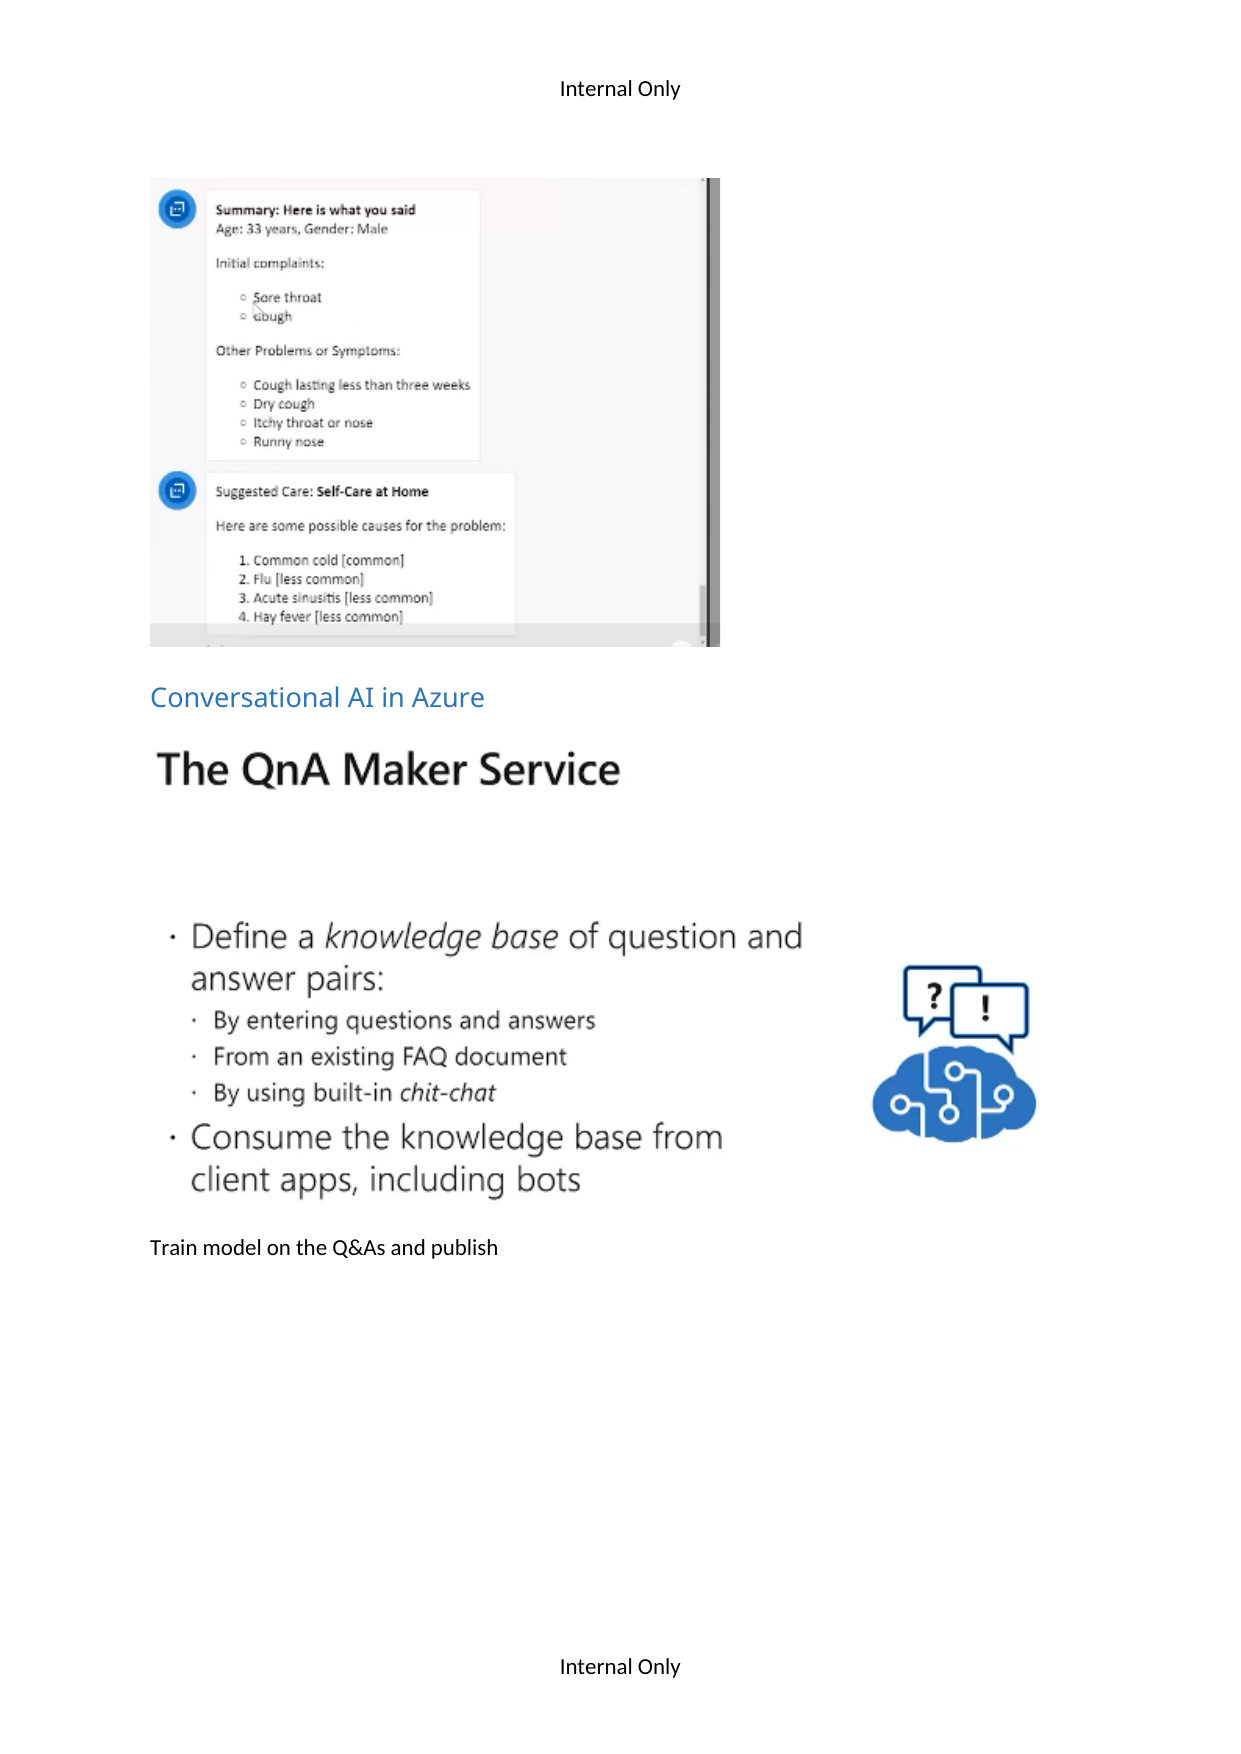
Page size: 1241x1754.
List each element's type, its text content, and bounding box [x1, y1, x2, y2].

picture [150, 178, 721, 647]
subtitle Conversational AI in Azure [150, 679, 1090, 716]
picture [150, 743, 1044, 1205]
text Train model on the Q&As and publish [150, 1233, 1090, 1261]
